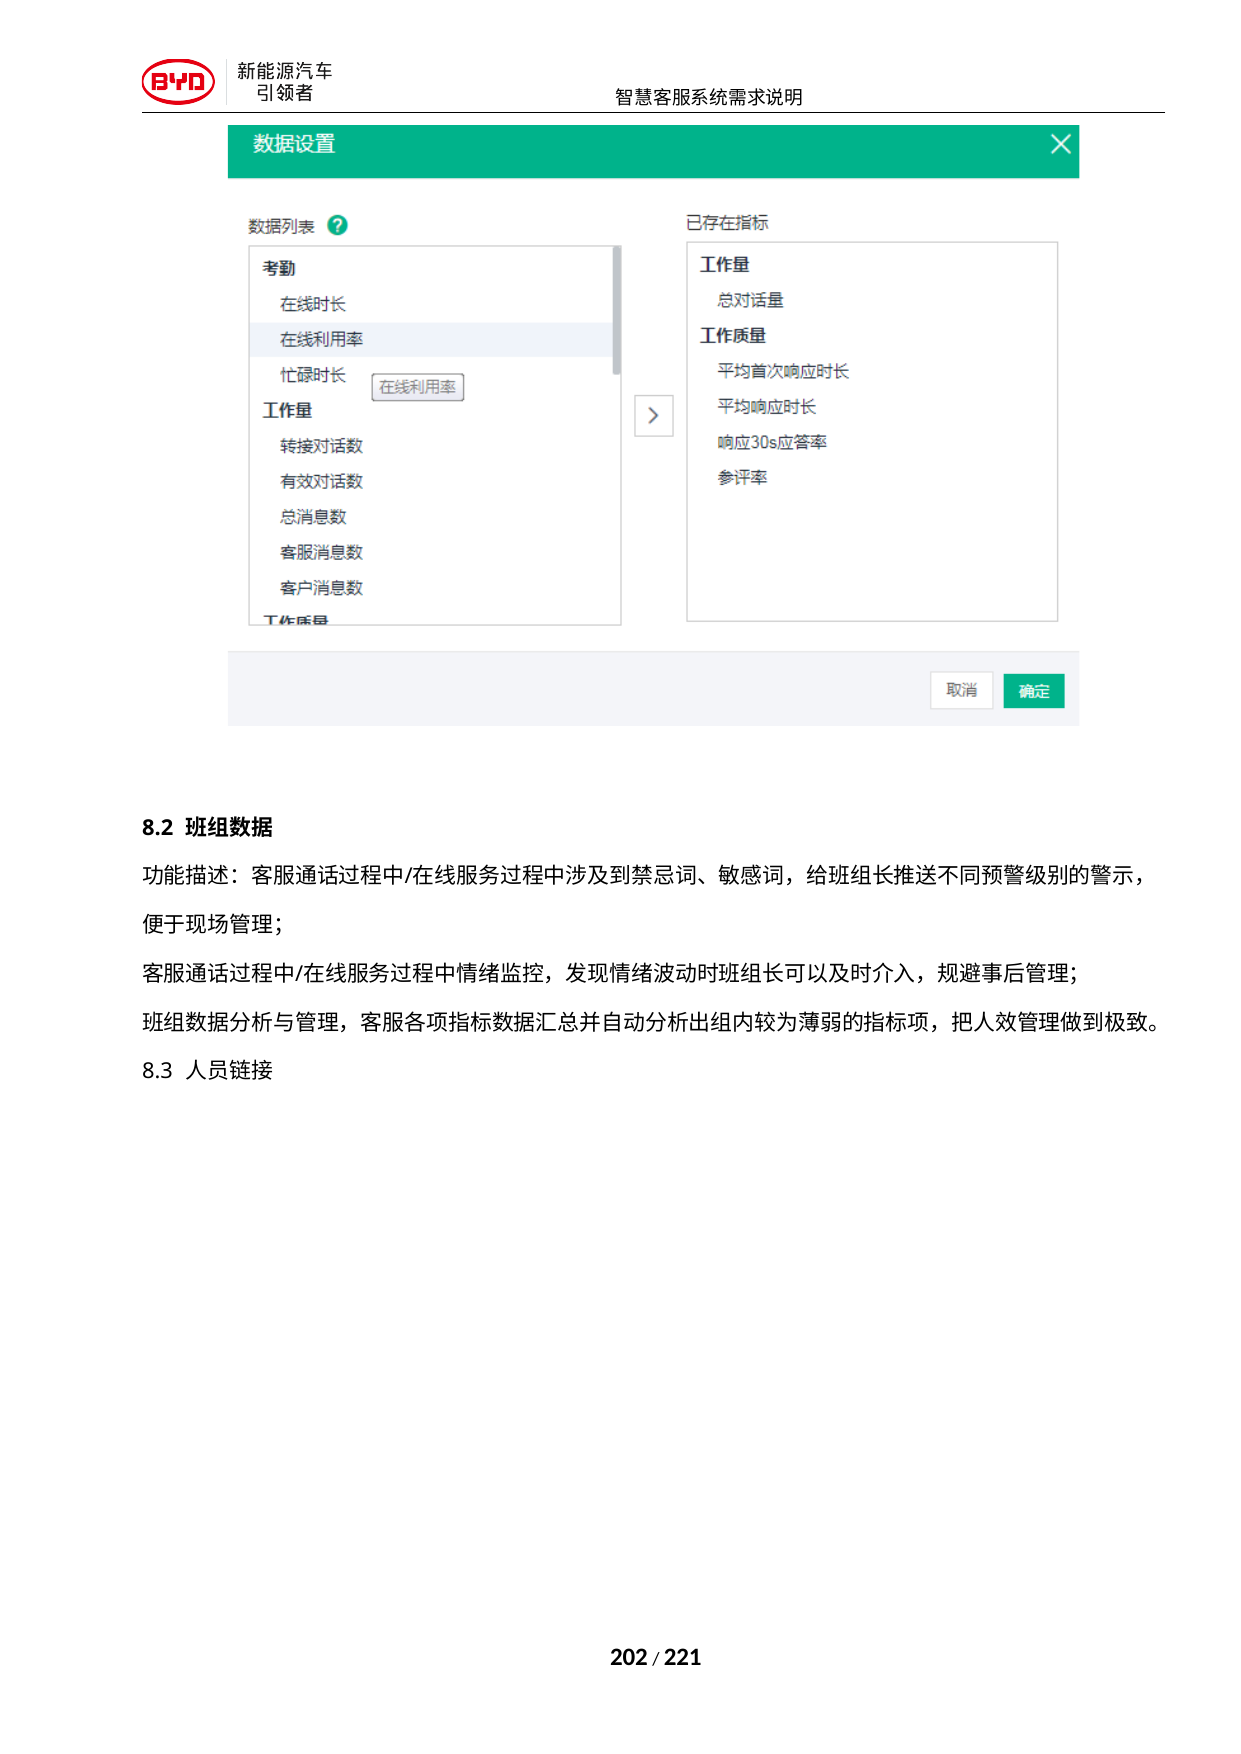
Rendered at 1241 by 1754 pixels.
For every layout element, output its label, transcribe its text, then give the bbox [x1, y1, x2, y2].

picture [227, 125, 1080, 726]
list 客服通话过程中/在线服务过程中情绪监控，发现情绪波动时班组长可以及时介入，规避事后管理； [142, 956, 1165, 988]
list 功能描述：客服通话过程中/在线服务过程中涉及到禁忌词、敏感词，给班组长推送不同预警级别的警示，便于现场管理； [142, 858, 1165, 940]
list 班组数据分析与管理，客服各项指标数据汇总并自动分析出组内较为薄弱的指标项，把人效管理做到极致。 [142, 1004, 1165, 1037]
list 班组数据 [142, 809, 1165, 842]
list 人员链接 [142, 1053, 1165, 1085]
picture [141, 59, 332, 105]
